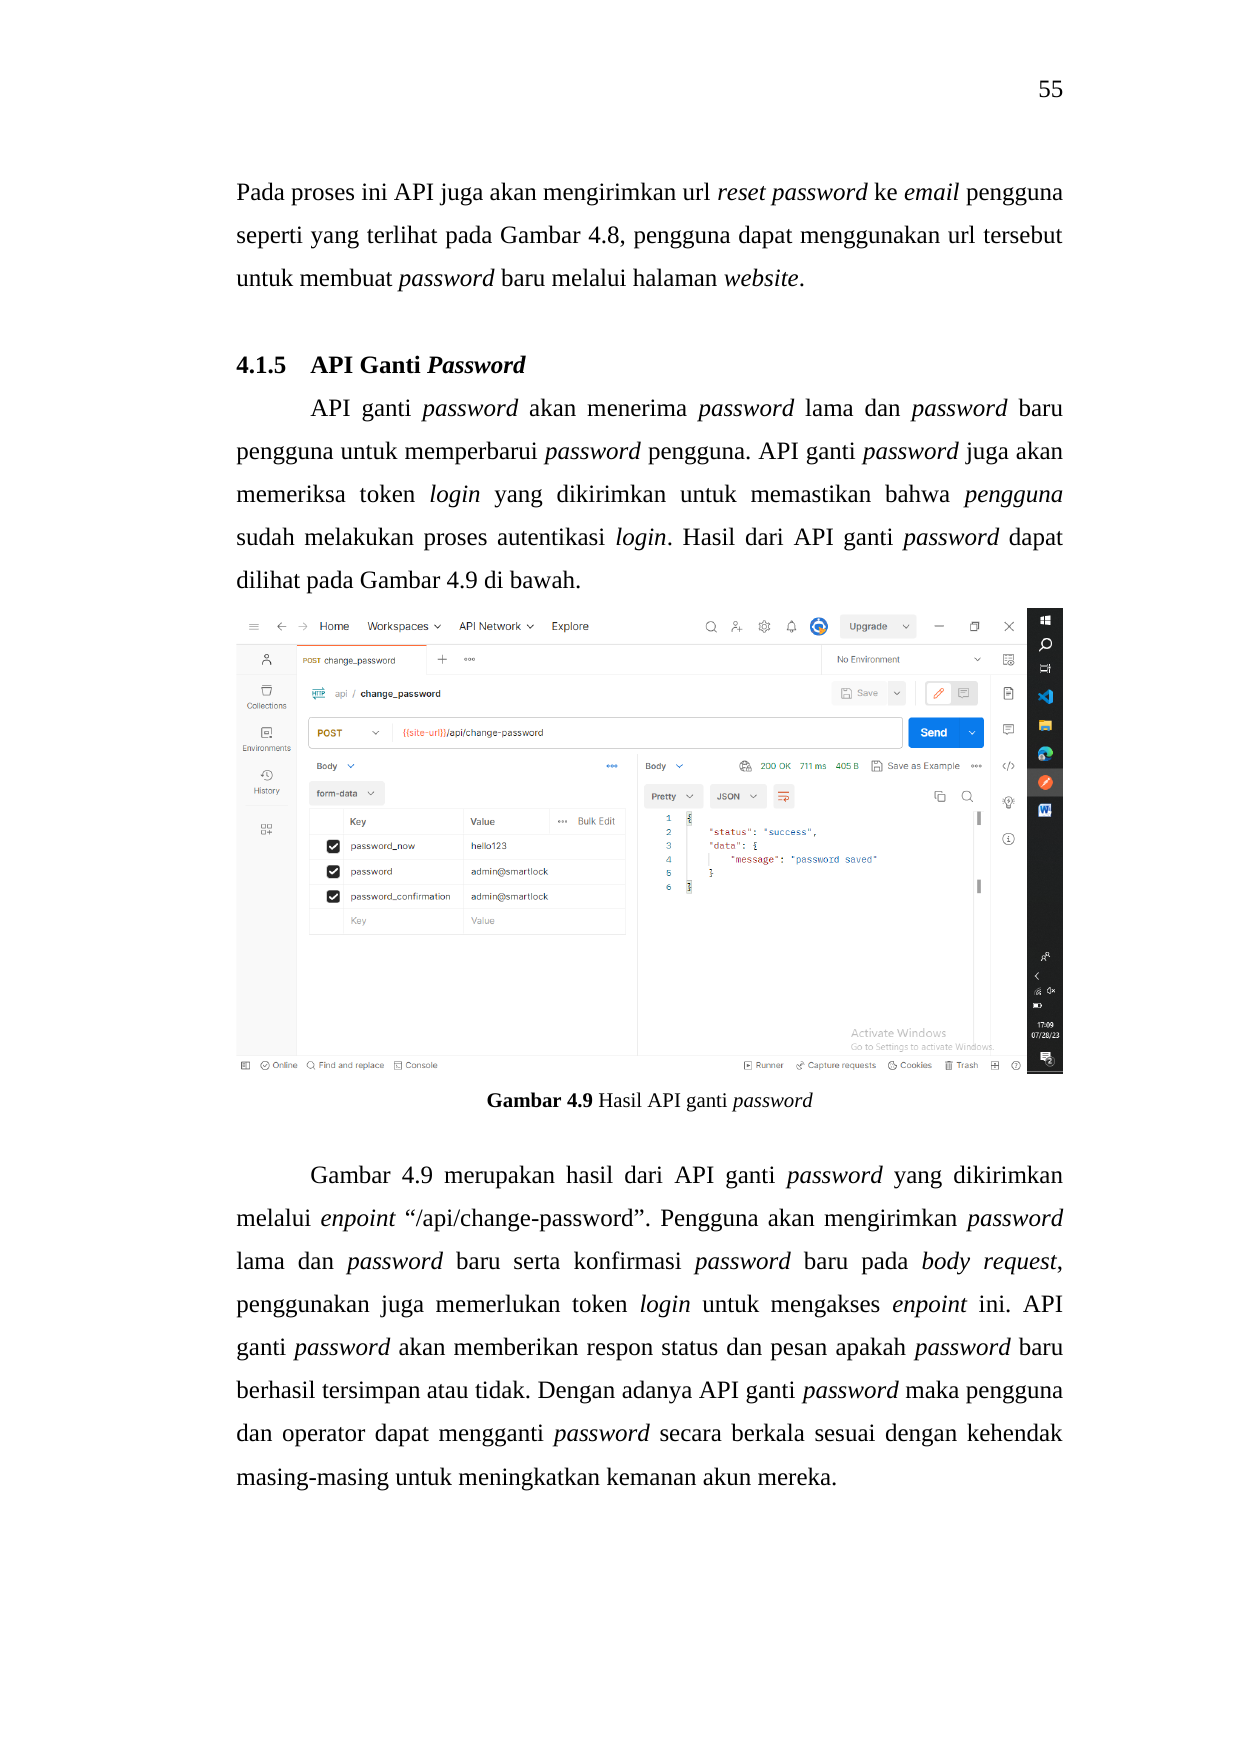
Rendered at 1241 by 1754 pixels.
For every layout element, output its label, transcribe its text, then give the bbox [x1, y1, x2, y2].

text Gambar 4.9 Hasil API ganti password [236, 1088, 1063, 1112]
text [236, 177, 1063, 292]
text Gambar 4.9 merupakan hasil dari API ganti password yang dikirimkan melalui enpoint “/api/change-password”. Pengguna akan mengirimkan password lama dan password baru serta konfirmasi password baru pada body request, penggunakan juga memerlukan token login untuk mengakses enpoint ini. API ganti password akan memberikan respon status dan pesan apakah password baru berhasil tersimpan atau tidak. Dengan adanya API ganti password maka pengguna dan operator dapat mengganti password secara berkala sesuai dengan kehendak masing-masing untuk meningkatkan kemanan akun mereka. [236, 1160, 1063, 1490]
picture [236, 608, 1063, 1074]
text API ganti password akan menerima password lama dan password baru pengguna untuk memperbarui password pengguna. API ganti password juga akan memeriksa token login yang dikirimkan untuk memastikan bahwa pengguna sudah melakukan proses autentikasi login. Hasil dari API ganti password dapat dilihat pada Gambar 4.9 di bawah. [236, 393, 1063, 594]
text API Ganti Password [236, 350, 1063, 378]
